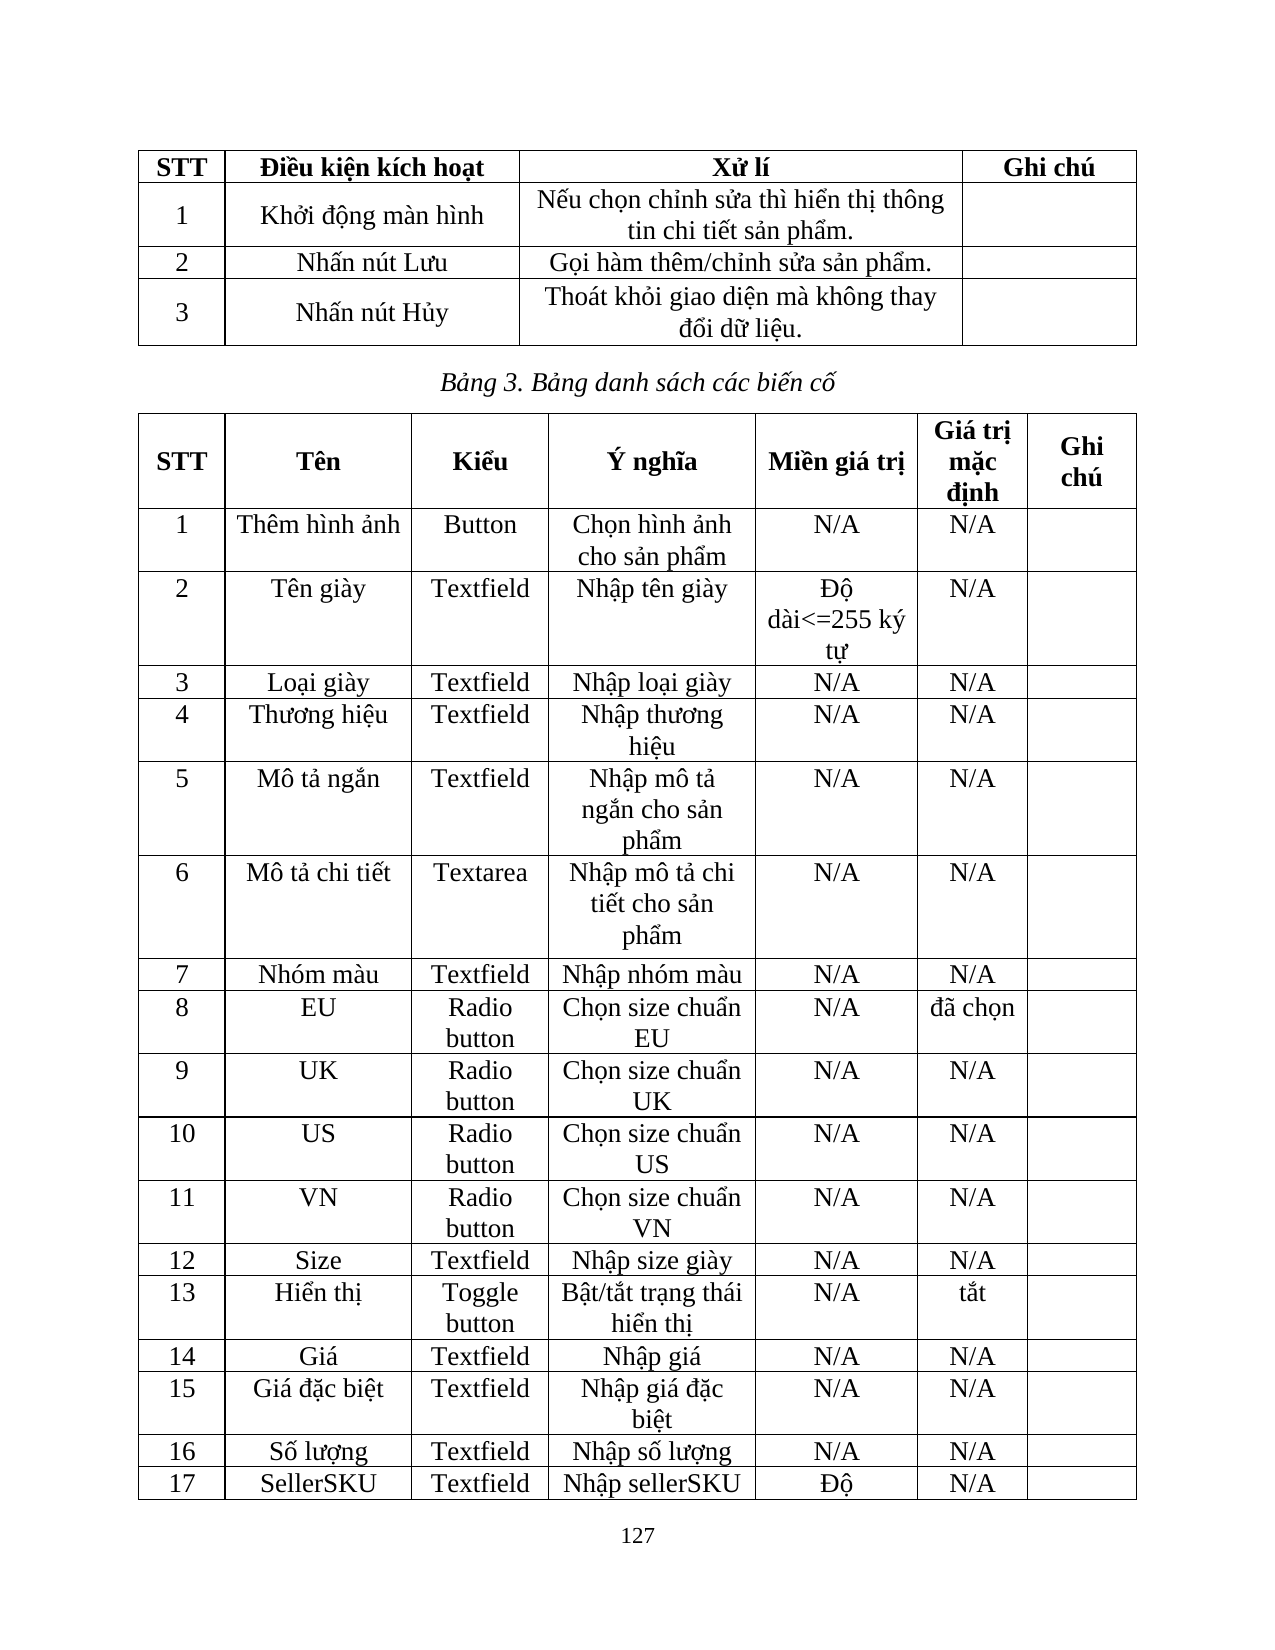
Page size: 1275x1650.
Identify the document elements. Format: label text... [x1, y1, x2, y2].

table_cell Chọn size chuẩn VN [549, 1181, 755, 1243]
table_cell [1028, 959, 1136, 990]
table_cell 1 [139, 509, 224, 571]
table_cell N/A [756, 699, 917, 761]
table_cell Textfield [412, 959, 548, 990]
table_cell [1028, 1054, 1136, 1116]
table_cell [1028, 1118, 1136, 1180]
table_cell US [226, 1118, 411, 1180]
table_cell Thêm hình ảnh [226, 509, 411, 571]
table_cell Mô tả ngắn [226, 762, 411, 855]
table_cell Chọn hình ảnh cho sản phẩm [549, 509, 755, 571]
table_cell N/A [918, 1054, 1027, 1116]
table_cell [1028, 1467, 1136, 1498]
table_cell VN [226, 1181, 411, 1243]
table_cell N/A [918, 856, 1027, 957]
table_cell Textfield [412, 762, 548, 855]
table_cell Thoát khỏi giao diện mà không thay đổi dữ liệu. [520, 279, 962, 344]
table_cell [1028, 1276, 1136, 1338]
table_cell Radio button [412, 1181, 548, 1243]
table_cell đã chọn [918, 991, 1027, 1053]
table_cell N/A [756, 1276, 917, 1338]
table_cell Nhập loại giày [549, 666, 755, 698]
table_cell 2 [139, 572, 224, 665]
table_cell N/A [756, 1372, 917, 1434]
table_cell Chọn size chuẩn EU [549, 991, 755, 1053]
table_cell Nhập giá [549, 1340, 755, 1371]
table_cell 14 [139, 1340, 224, 1371]
table_cell N/A [756, 1181, 917, 1243]
table_cell Textfield [412, 572, 548, 665]
table_cell 7 [139, 959, 224, 990]
table_header Điều kiện kích hoạt [226, 151, 519, 182]
table_cell Nhập thương hiệu [549, 699, 755, 761]
table_cell Giá [226, 1340, 411, 1371]
table_cell Độ dài<=255 ký tự [756, 572, 917, 665]
table_header Tên [226, 414, 411, 508]
table_cell [1028, 856, 1136, 957]
table_cell N/A [918, 959, 1027, 990]
table_cell 3 [139, 279, 224, 344]
table_cell Nhập số lượng [549, 1435, 755, 1466]
table_cell N/A [756, 509, 917, 571]
table_cell Textfield [412, 1340, 548, 1371]
table_cell N/A [918, 509, 1027, 571]
table_cell Textfield [412, 666, 548, 698]
table_cell [963, 247, 1136, 278]
table_cell Chọn size chuẩn US [549, 1118, 755, 1180]
table_cell 6 [139, 856, 224, 957]
table_cell Nhập tên giày [549, 572, 755, 665]
table_cell Mô tả chi tiết [226, 856, 411, 957]
table_cell 9 [139, 1054, 224, 1116]
table_cell N/A [756, 1244, 917, 1275]
table_header STT [139, 414, 224, 508]
table_cell [963, 183, 1136, 246]
table_cell Toggle button [412, 1276, 548, 1338]
table_cell 10 [139, 1118, 224, 1180]
table_header Kiểu [412, 414, 548, 508]
table_cell Textarea [412, 856, 548, 957]
table_cell Radio button [412, 1054, 548, 1116]
table_cell Thương hiệu [226, 699, 411, 761]
table_cell Size [226, 1244, 411, 1275]
table_cell N/A [756, 666, 917, 698]
table_cell 2 [139, 247, 224, 278]
table_cell Nhập mô tả ngắn cho sản phẩm [549, 762, 755, 855]
table_cell N/A [756, 959, 917, 990]
table_cell Nhấn nút Lưu [226, 247, 519, 278]
table_cell Chọn size chuẩn UK [549, 1054, 755, 1116]
table_cell 1 [139, 183, 224, 246]
table_cell Nhập size giày [549, 1244, 755, 1275]
table_cell SellerSKU [226, 1467, 411, 1498]
table_cell [1028, 1181, 1136, 1243]
table_header Xử lí [520, 151, 962, 182]
table_cell 11 [139, 1181, 224, 1243]
table_cell N/A [918, 1467, 1027, 1498]
table_cell [1028, 509, 1136, 571]
table_cell Nhập nhóm màu [549, 959, 755, 990]
table_cell Nhóm màu [226, 959, 411, 990]
table_header Giá trị mặc định [918, 414, 1027, 508]
table_cell N/A [918, 1118, 1027, 1180]
table_cell Hiển thị [226, 1276, 411, 1338]
table_cell Số lượng [226, 1435, 411, 1466]
table_cell Nhập sellerSKU [549, 1467, 755, 1498]
table_cell Tên giày [226, 572, 411, 665]
table_cell [1028, 572, 1136, 665]
table_cell Gọi hàm thêm/chỉnh sửa sản phẩm. [520, 247, 962, 278]
table_cell 17 [139, 1467, 224, 1498]
subtitle Bảng 3. Bảng danh sách các biến cố [150, 366, 1125, 398]
table_cell N/A [918, 666, 1027, 698]
table_cell N/A [918, 1244, 1027, 1275]
table_cell 15 [139, 1372, 224, 1434]
table_cell [1028, 991, 1136, 1053]
table_cell [963, 279, 1136, 344]
table_cell EU [226, 991, 411, 1053]
table_cell N/A [756, 1054, 917, 1116]
table_cell Textfield [412, 1372, 548, 1434]
table_cell N/A [756, 991, 917, 1053]
table_cell [1028, 1340, 1136, 1371]
table_cell 12 [139, 1244, 224, 1275]
table_cell tắt [918, 1276, 1027, 1338]
table_cell N/A [918, 699, 1027, 761]
table_cell N/A [918, 1435, 1027, 1466]
table_cell 5 [139, 762, 224, 855]
table_cell Button [412, 509, 548, 571]
table_cell Nhập giá đặc biệt [549, 1372, 755, 1434]
table_cell N/A [756, 762, 917, 855]
table_cell Radio button [412, 991, 548, 1053]
table_cell Radio button [412, 1118, 548, 1180]
table_cell [1028, 762, 1136, 855]
table_cell Nhập mô tả chi tiết cho sản phẩm [549, 856, 755, 957]
table_cell N/A [756, 856, 917, 957]
table_cell UK [226, 1054, 411, 1116]
table_cell Bật/tắt trạng thái hiển thị [549, 1276, 755, 1338]
table_cell 4 [139, 699, 224, 761]
table_cell N/A [918, 572, 1027, 665]
table_cell N/A [918, 762, 1027, 855]
table_cell [1028, 1435, 1136, 1466]
table_header Ghi chú [963, 151, 1136, 182]
table_header STT [139, 151, 224, 182]
table_cell N/A [756, 1435, 917, 1466]
table_cell 3 [139, 666, 224, 698]
table_cell Khởi động màn hình [226, 183, 519, 246]
table_cell [1028, 666, 1136, 698]
table_cell Độ dài<=200 ký tự [756, 1467, 917, 1498]
table_cell Textfield [412, 1435, 548, 1466]
table_cell N/A [918, 1340, 1027, 1371]
table_cell N/A [918, 1372, 1027, 1434]
table_cell Loại giày [226, 666, 411, 698]
table_cell [1028, 1244, 1136, 1275]
table_cell Textfield [412, 1467, 548, 1498]
table_header Ý nghĩa [549, 414, 755, 508]
table_cell Textfield [412, 1244, 548, 1275]
table_cell N/A [756, 1340, 917, 1371]
table_cell Nếu chọn chỉnh sửa thì hiển thị thông tin chi tiết sản phẩm. [520, 183, 962, 246]
table_cell N/A [918, 1181, 1027, 1243]
table_cell [1028, 1372, 1136, 1434]
table_header Ghi chú [1028, 414, 1136, 508]
table_header Miền giá trị [756, 414, 917, 508]
table_cell Giá đặc biệt [226, 1372, 411, 1434]
table_cell Textfield [412, 699, 548, 761]
table_cell [1028, 699, 1136, 761]
table_cell 13 [139, 1276, 224, 1338]
table_cell N/A [756, 1118, 917, 1180]
table_cell Nhấn nút Hủy [226, 279, 519, 344]
table_cell 8 [139, 991, 224, 1053]
table_cell 16 [139, 1435, 224, 1466]
